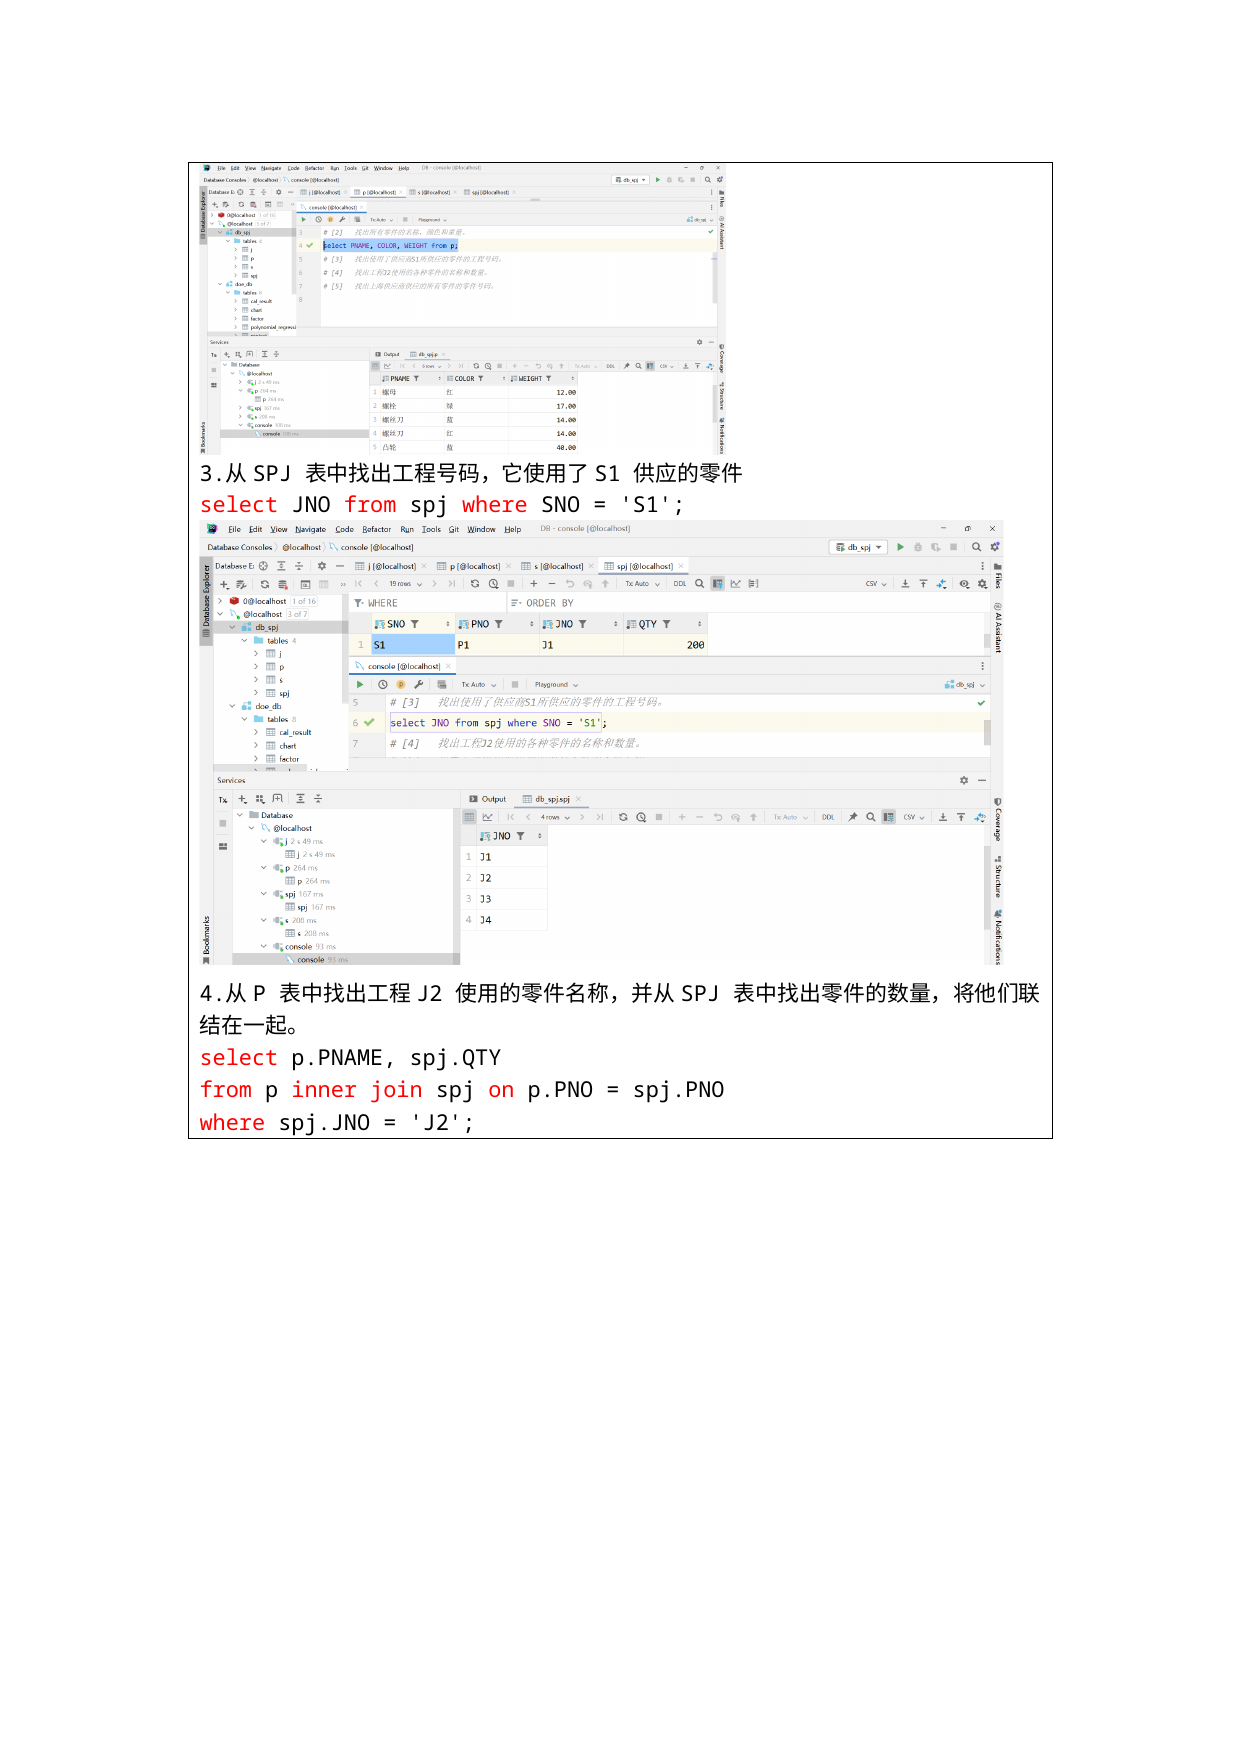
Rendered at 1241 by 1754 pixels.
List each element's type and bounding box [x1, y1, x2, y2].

table_cell [189, 163, 1052, 1138]
picture [199, 520, 1004, 965]
picture [199, 163, 726, 455]
